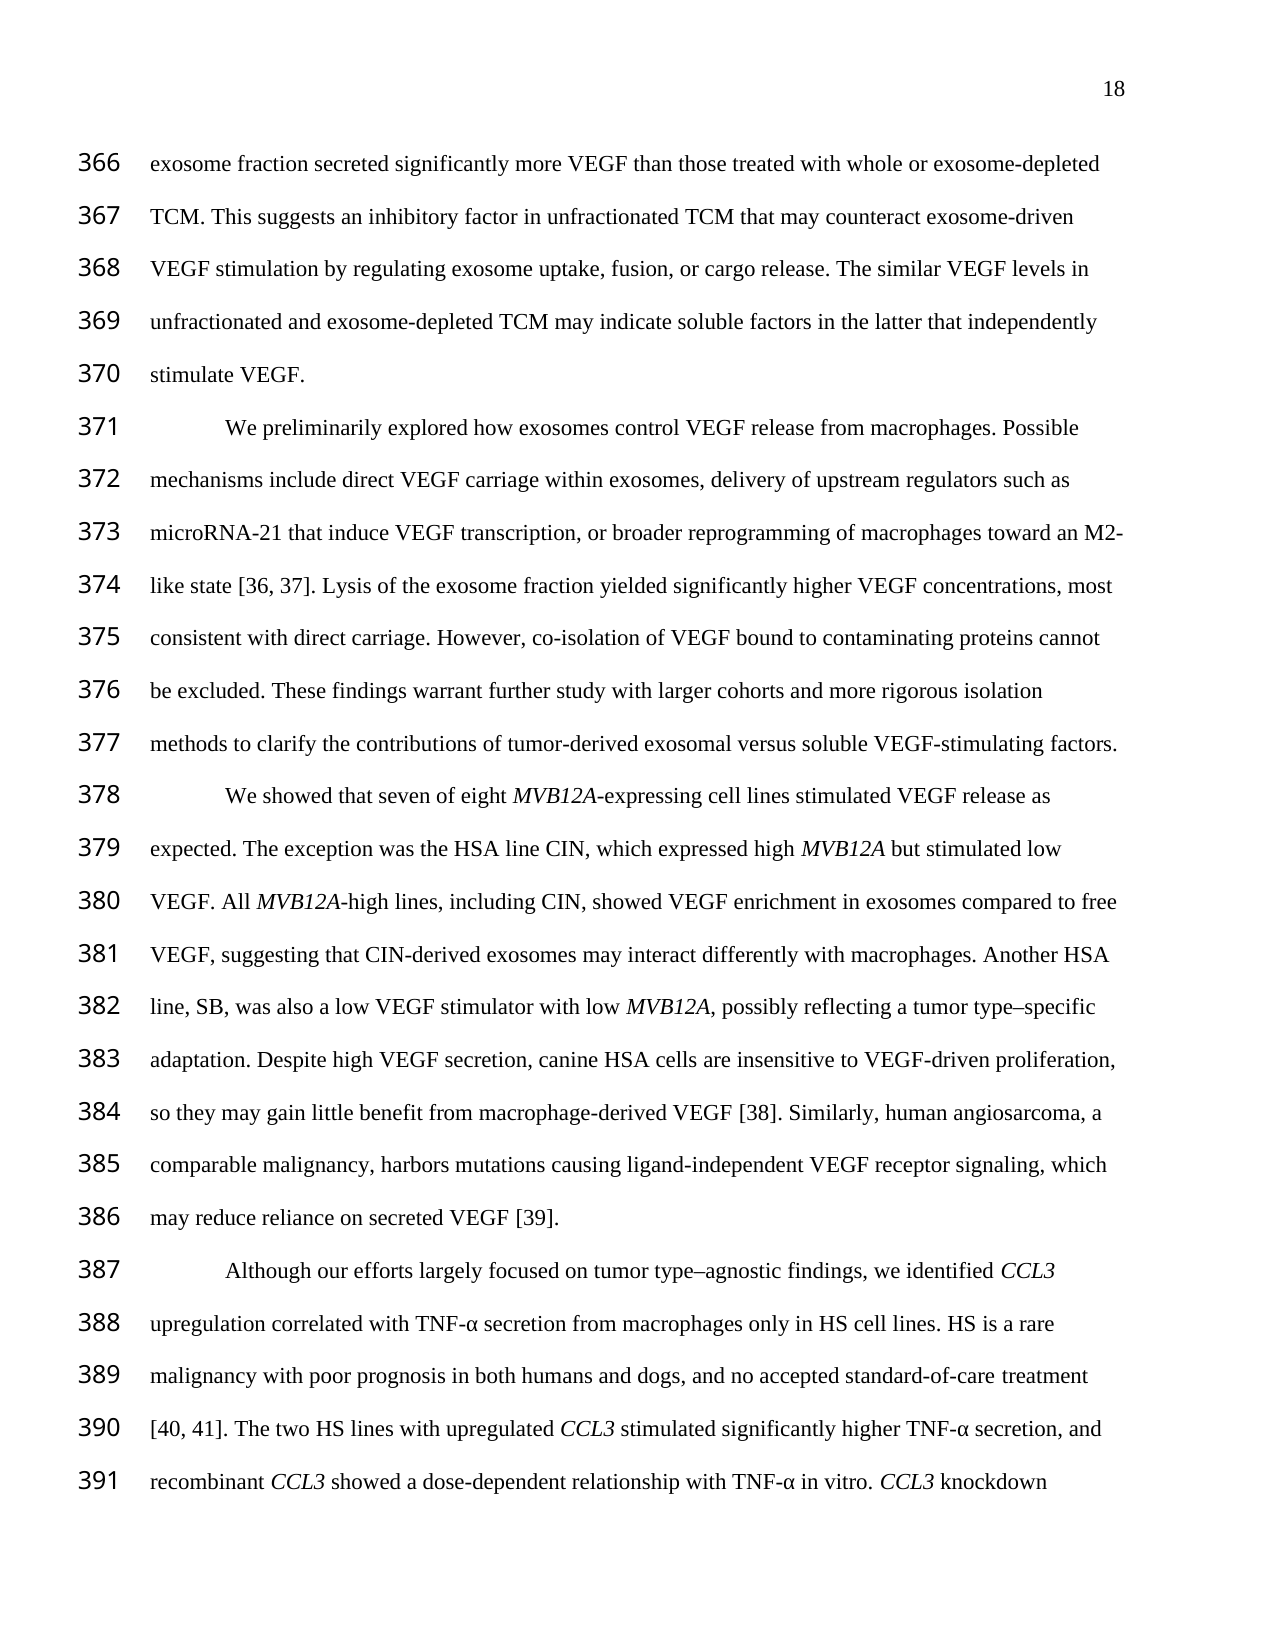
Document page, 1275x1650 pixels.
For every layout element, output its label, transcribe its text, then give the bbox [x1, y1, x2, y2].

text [150, 150, 1125, 387]
text We showed that seven of eight MVB12A-expressing cell lines stimulated VEGF release as expected. The exception was the HSA line CIN, which expressed high MVB12A but stimulated low VEGF. All MVB12A-high lines, including CIN, showed VEGF enrichment in exosomes compared to free VEGF, suggesting that CIN-derived exosomes may interact differently with macrophages. Another HSA line, SB, was also a low VEGF stimulator with low MVB12A, possibly reflecting a tumor type–specific adaptation. Despite high VEGF secretion, canine HSA cells are insensitive to VEGF-driven proliferation, so they may gain little benefit from macrophage-derived VEGF . Similarly, human angiosarcoma, a comparable malignancy, harbors mutations causing ligand-independent VEGF receptor signaling, which may reduce reliance on secreted VEGF . [150, 782, 1125, 1231]
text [150, 1257, 1125, 1494]
text We preliminarily explored how exosomes control VEGF release from macrophages. Possible mechanisms include direct VEGF carriage within exosomes, delivery of upstream regulators such as microRNA-21 that induce VEGF transcription, or broader reprogramming of macrophages toward an M2-like state . Lysis of the exosome fraction yielded significantly higher VEGF concentrations, most consistent with direct carriage. However, co-isolation of VEGF bound to contaminating proteins cannot be excluded. These findings warrant further study with larger cohorts and more rigorous isolation methods to clarify the contributions of tumor-derived exosomal versus soluble VEGF-stimulating factors. [150, 413, 1125, 756]
